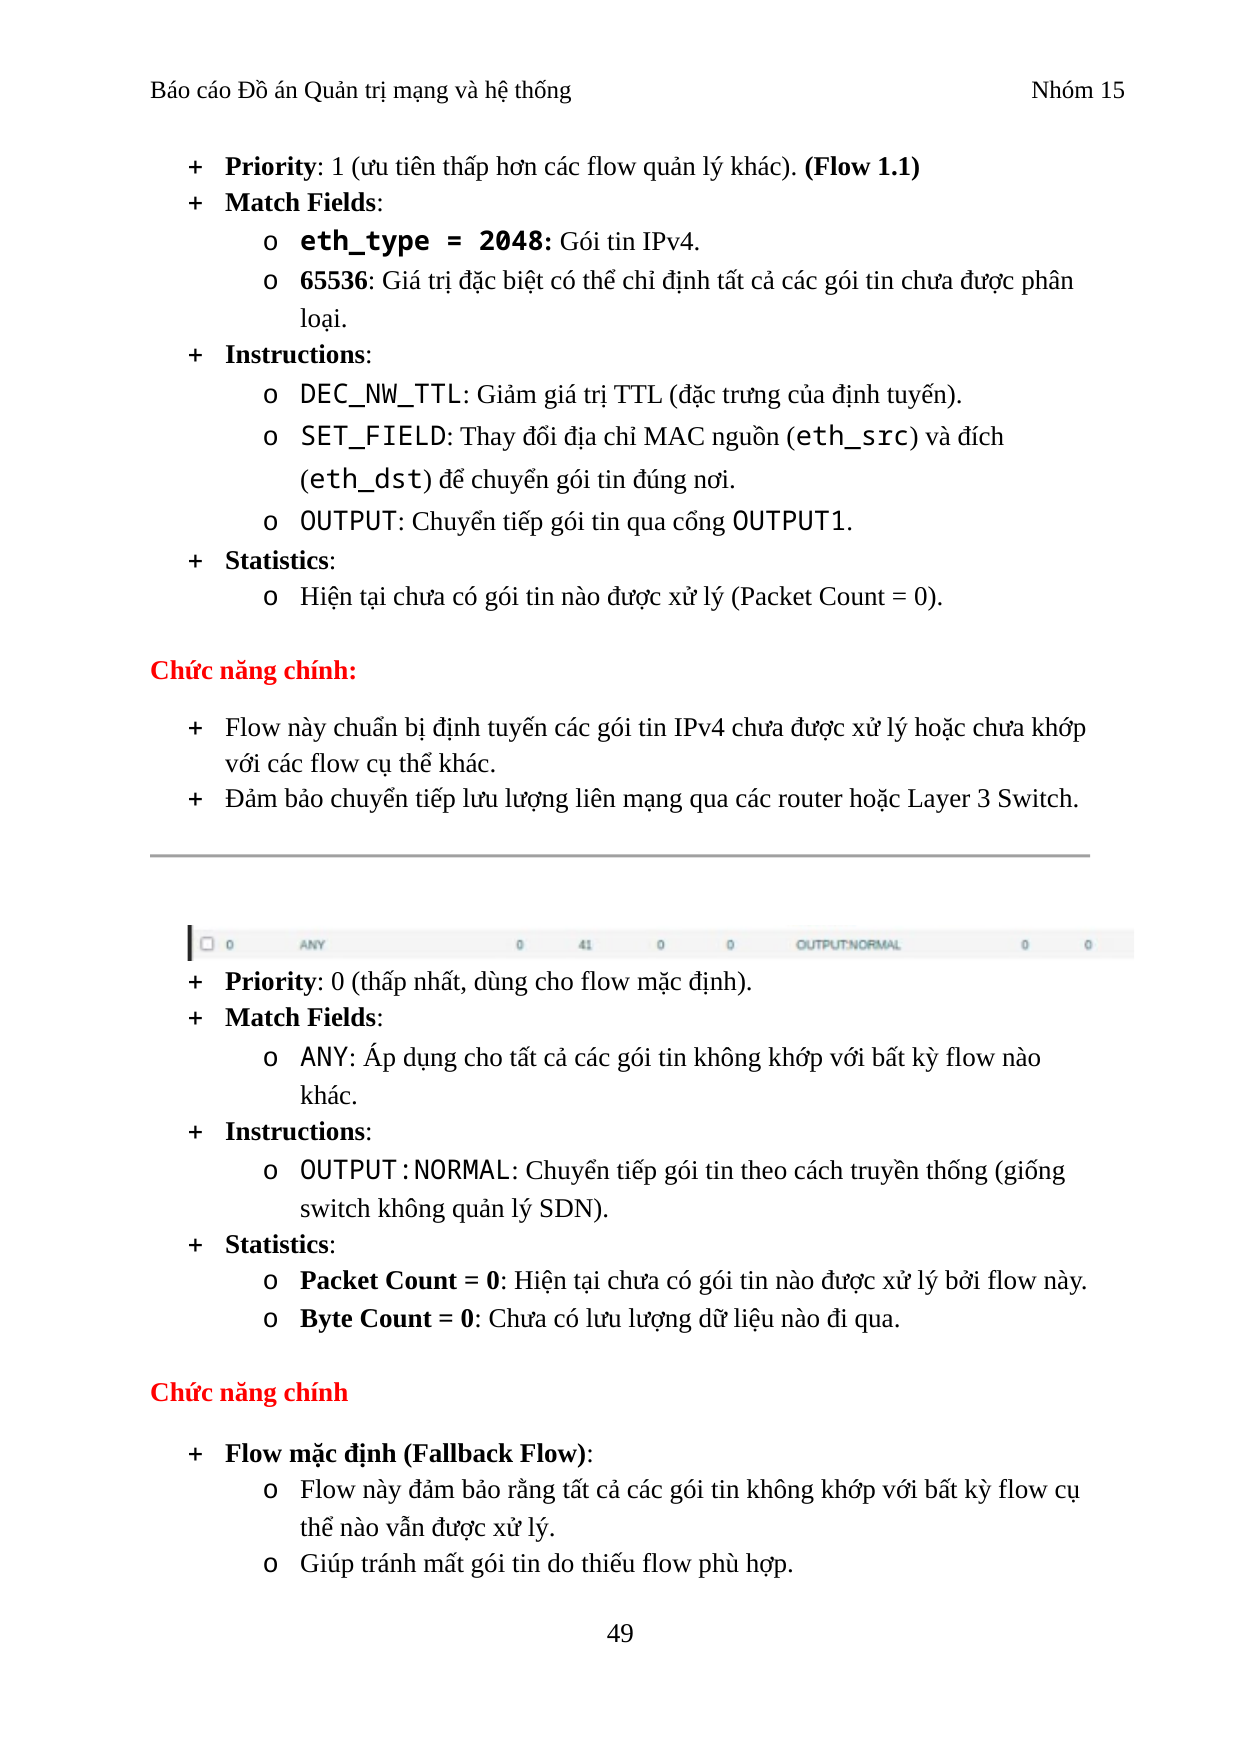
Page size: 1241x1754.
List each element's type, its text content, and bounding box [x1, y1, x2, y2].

list OUTPUT: Chuyển tiếp gói tin qua cổng OUTPUT1. [262, 502, 1090, 539]
list eth_type = 2048: Gói tin IPv4. [262, 222, 1090, 259]
list Statistics: [187, 544, 1090, 576]
list DEC_NW_TTL: Giảm giá trị TTL (đặc trưng của định tuyến). [262, 374, 1090, 411]
list Flow này đảm bảo rằng tất cả các gói tin không khớp với bất kỳ flow cụ thể nào vẫn được xử lý. [262, 1473, 1090, 1542]
list Hiện tại chưa có gói tin nào được xử lý (Packet Count = 0). [262, 580, 1090, 614]
list Priority: 1 (ưu tiên thấp hơn các flow quản lý khác). (Flow 1.1) [187, 150, 1090, 181]
list Instructions: [187, 1114, 1090, 1146]
list SET_FIELD: Thay đổi địa chỉ MAC nguồn (eth_src) và đích (eth_dst) để chuyển gói tin đúng nơi. [262, 417, 1090, 496]
list Flow này chuẩn bị định tuyến các gói tin IPv4 chưa được xử lý hoặc chưa khớp với các flow cụ thể khác. [187, 711, 1090, 778]
list Match Fields: [187, 186, 1090, 217]
list Priority: 0 (thấp nhất, dùng cho flow mặc định). [187, 965, 1090, 997]
list Flow mặc định (Fallback Flow): [187, 1437, 1090, 1468]
list 65536: Giá trị đặc biệt có thể chỉ định tất cả các gói tin chưa được phân loại. [262, 264, 1090, 334]
list Đảm bảo chuyển tiếp lưu lượng liên mạng qua các router hoặc Layer 3 Switch. [187, 783, 1090, 814]
list Match Fields: [187, 1001, 1090, 1032]
list Byte Count = 0: Chưa có lưu lượng dữ liệu nào đi qua. [262, 1302, 1090, 1336]
list Instructions: [187, 338, 1090, 369]
list ANY: Áp dụng cho tất cả các gói tin không khớp với bất kỳ flow nào khác. [262, 1037, 1090, 1110]
list Giúp tránh mất gói tin do thiếu flow phù hợp. [262, 1547, 1090, 1580]
list Statistics: [187, 1228, 1090, 1259]
text Chức năng chính: [150, 654, 1090, 686]
list OUTPUT:NORMAL: Chuyển tiếp gói tin theo cách truyền thống (giống switch không quản lý SDN). [262, 1151, 1090, 1223]
list Packet Count = 0: Hiện tại chưa có gói tin nào được xử lý bởi flow này. [262, 1264, 1090, 1297]
picture [187, 925, 1135, 961]
text Chức năng chính [150, 1376, 1090, 1408]
